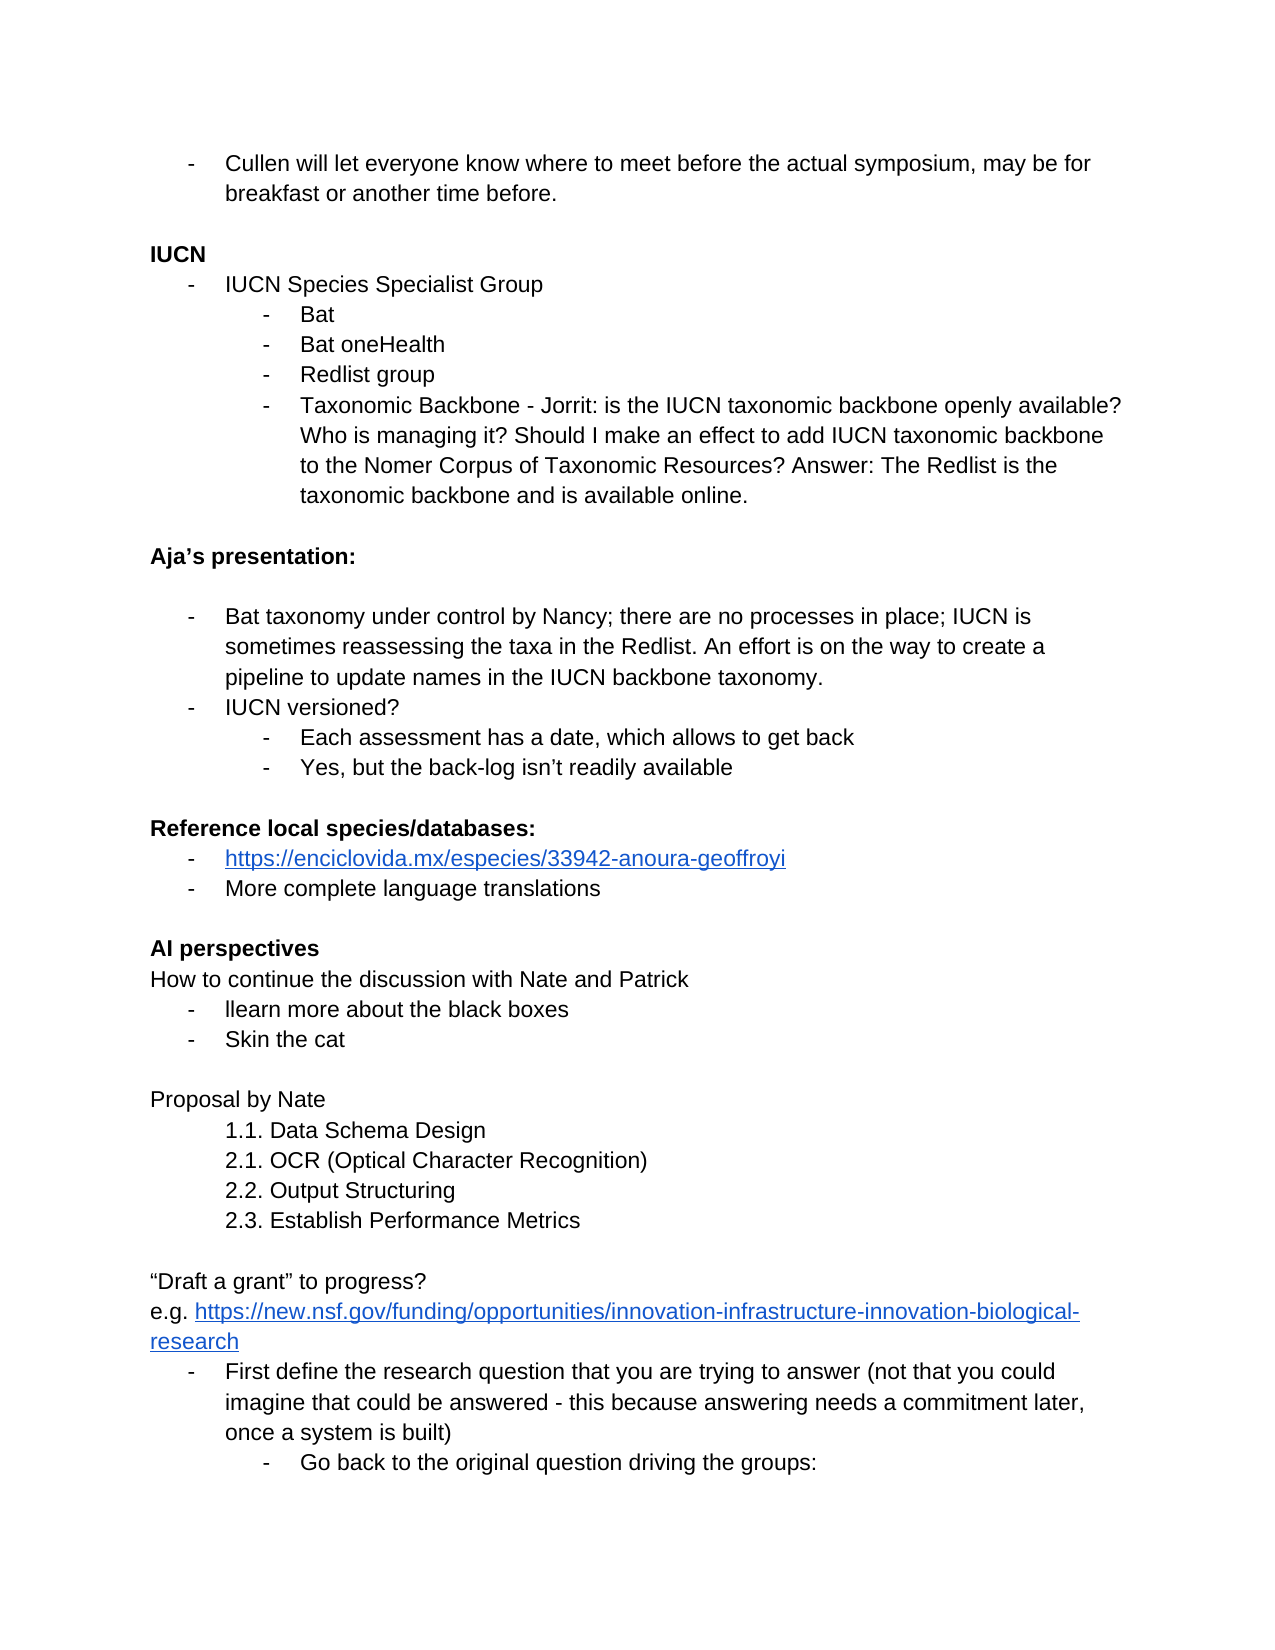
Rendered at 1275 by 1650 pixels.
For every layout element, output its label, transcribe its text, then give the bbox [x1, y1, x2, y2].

list https://enciclovida.mx/especies/33942-anoura-geoffroyi [187, 845, 1125, 871]
list Bat taxonomy under control by Nancy; there are no processes in place; IUCN is sometimes reassessing the taxa in the Redlist. An effort is on the way to create a pipeline to update names in the IUCN backbone taxonomy. [187, 603, 1125, 690]
list Cullen will let everyone know where to meet before the actual symposium, may be for breakfast or another time before. [187, 150, 1125, 207]
list First define the research question that you are trying to answer (not that you could imagine that could be answered - this because answering needs a commitment later, once a system is built) [187, 1358, 1125, 1445]
text 1.1. Data Schema Design [150, 1117, 1125, 1143]
text Aja’s presentation: [150, 543, 1125, 569]
list Bat [262, 301, 1125, 327]
list Yes, but the back-log isn’t readily available [262, 754, 1125, 781]
text “Draft a grant” to progress? [150, 1268, 1125, 1294]
text IUCN [150, 241, 1125, 267]
list Go back to the original question driving the groups: [262, 1449, 1125, 1475]
list Skin the cat [187, 1026, 1125, 1052]
text How to continue the discussion with Nate and Patrick [150, 966, 1125, 992]
list IUCN versioned? [187, 694, 1125, 720]
text Proposal by Nate [150, 1086, 1125, 1113]
text 2.3. Establish Performance Metrics [150, 1207, 1125, 1234]
text 2.2. Output Structuring [150, 1177, 1125, 1203]
text AI perspectives [150, 935, 1125, 962]
list Each assessment has a date, which allows to get back [262, 724, 1125, 750]
list More complete language translations [187, 875, 1125, 901]
list Bat oneHealth [262, 331, 1125, 358]
list llearn more about the black boxes [187, 996, 1125, 1022]
list Redlist group [262, 361, 1125, 388]
text Reference local species/databases: [150, 814, 1125, 841]
list Taxonomic Backbone - Jorrit: is the IUCN taxonomic backbone openly available? Who is managing it? Should I make an effect to add IUCN taxonomic backbone to the Nomer Corpus of Taxonomic Resources? Answer: The Redlist is the taxonomic backbone and is available online. [262, 392, 1125, 509]
text 2.1. OCR (Optical Character Recognition) [150, 1147, 1125, 1173]
list IUCN Species Specialist Group [187, 271, 1125, 297]
text e.g. https://new.nsf.gov/funding/opportunities/innovation-infrastructure-innovation-biological-research [150, 1298, 1125, 1354]
